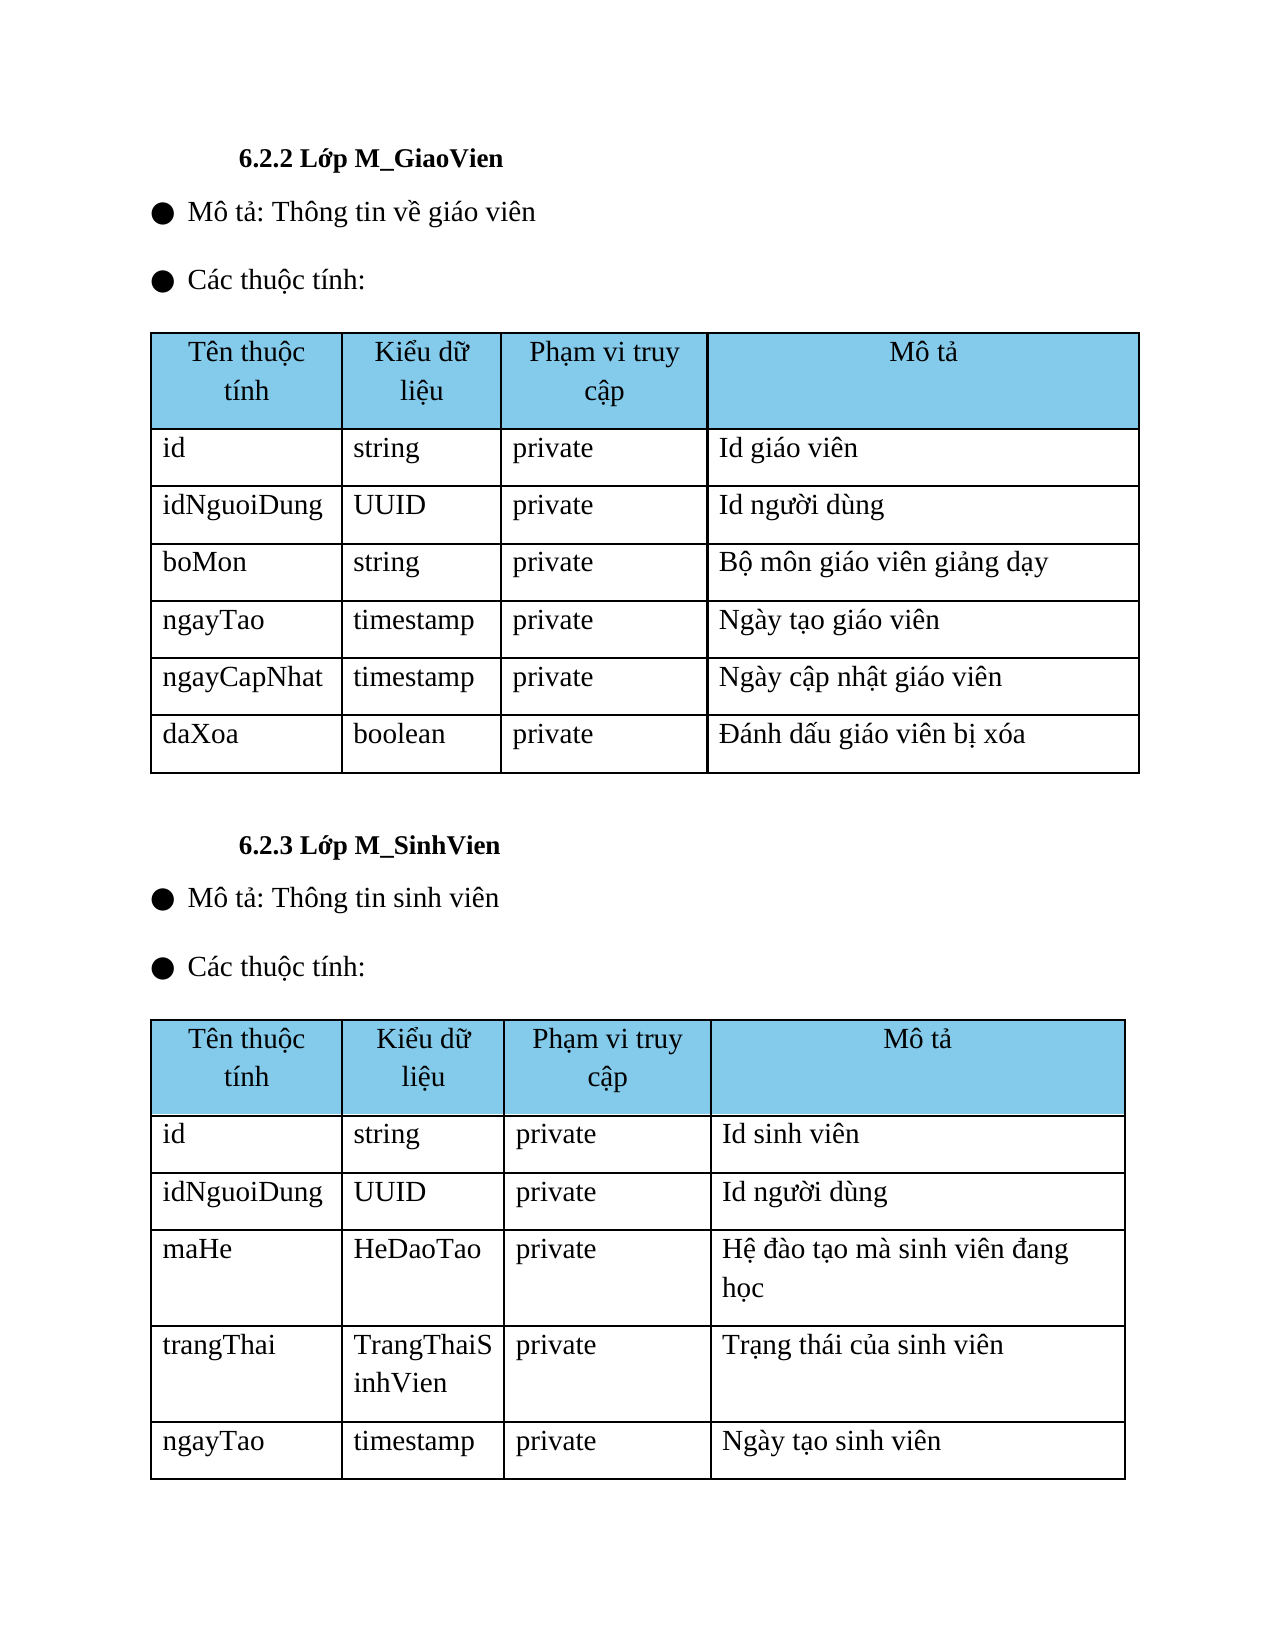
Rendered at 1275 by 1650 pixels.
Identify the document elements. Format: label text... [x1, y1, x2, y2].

table_cell boMon [152, 545, 341, 600]
table_cell Đánh dấu giáo viên bị xóa [709, 716, 1138, 772]
table_cell timestamp [343, 1423, 503, 1478]
table_cell timestamp [343, 659, 500, 714]
table_header Kiểu dữ liệu [343, 1021, 503, 1114]
table_cell ngayTao [152, 1423, 341, 1478]
table_header Kiểu dữ liệu [343, 334, 500, 428]
table_cell private [505, 1327, 710, 1421]
table_header Phạm vi truy cập [505, 1021, 710, 1114]
list Các thuộc tính: [150, 933, 1125, 993]
table_header Mô tả [712, 1021, 1124, 1114]
table_cell private [502, 545, 706, 600]
table_cell Ngày cập nhật giáo viên [709, 659, 1138, 714]
table_cell idNguoiDung [152, 487, 341, 542]
table_cell UUID [343, 487, 500, 542]
list Mô tả: Thông tin sinh viên [150, 864, 1125, 924]
table_cell trangThai [152, 1327, 341, 1421]
table_cell UUID [343, 1174, 503, 1229]
table_cell Id giáo viên [709, 430, 1138, 485]
table_cell private [502, 716, 706, 772]
table_cell ngayCapNhat [152, 659, 341, 714]
table_cell private [502, 430, 706, 485]
table_cell timestamp [343, 602, 500, 657]
table_cell TrangThaiSinhVien [343, 1327, 503, 1421]
table_cell string [343, 545, 500, 600]
list Mô tả: Thông tin về giáo viên [150, 178, 1125, 238]
table_cell Bộ môn giáo viên giảng dạy [709, 545, 1138, 600]
table_cell id [152, 430, 341, 485]
table_cell Id người dùng [709, 487, 1138, 542]
table_cell private [505, 1117, 710, 1172]
table_cell private [505, 1423, 710, 1478]
table_cell HeDaoTao [343, 1231, 503, 1325]
table_cell daXoa [152, 716, 341, 772]
subtitle 6.2.3 Lớp M_SinhVien [239, 829, 1125, 860]
list Các thuộc tính: [150, 247, 1125, 306]
table_cell string [343, 430, 500, 485]
table_cell maHe [152, 1231, 341, 1325]
table_cell private [505, 1174, 710, 1229]
table_header Tên thuộc tính [152, 334, 341, 428]
table_cell private [502, 602, 706, 657]
table_cell id [152, 1117, 341, 1172]
table_header Tên thuộc tính [152, 1021, 341, 1114]
subtitle 6.2.2 Lớp M_GiaoVien [239, 142, 1125, 173]
table_cell idNguoiDung [152, 1174, 341, 1229]
table_cell private [505, 1231, 710, 1325]
table_cell Id sinh viên [712, 1117, 1124, 1172]
table_cell string [343, 1117, 503, 1172]
table_cell private [502, 487, 706, 542]
table_cell private [502, 659, 706, 714]
table_cell ngayTao [152, 602, 341, 657]
table_header Phạm vi truy cập [502, 334, 706, 428]
table_cell Hệ đào tạo mà sinh viên đang học [712, 1231, 1124, 1325]
table_cell Id người dùng [712, 1174, 1124, 1229]
table_header Mô tả [709, 334, 1138, 428]
table_cell Ngày tạo giáo viên [709, 602, 1138, 657]
table_cell boolean [343, 716, 500, 772]
table_cell Trạng thái của sinh viên [712, 1327, 1124, 1421]
table_cell Ngày tạo sinh viên [712, 1423, 1124, 1478]
